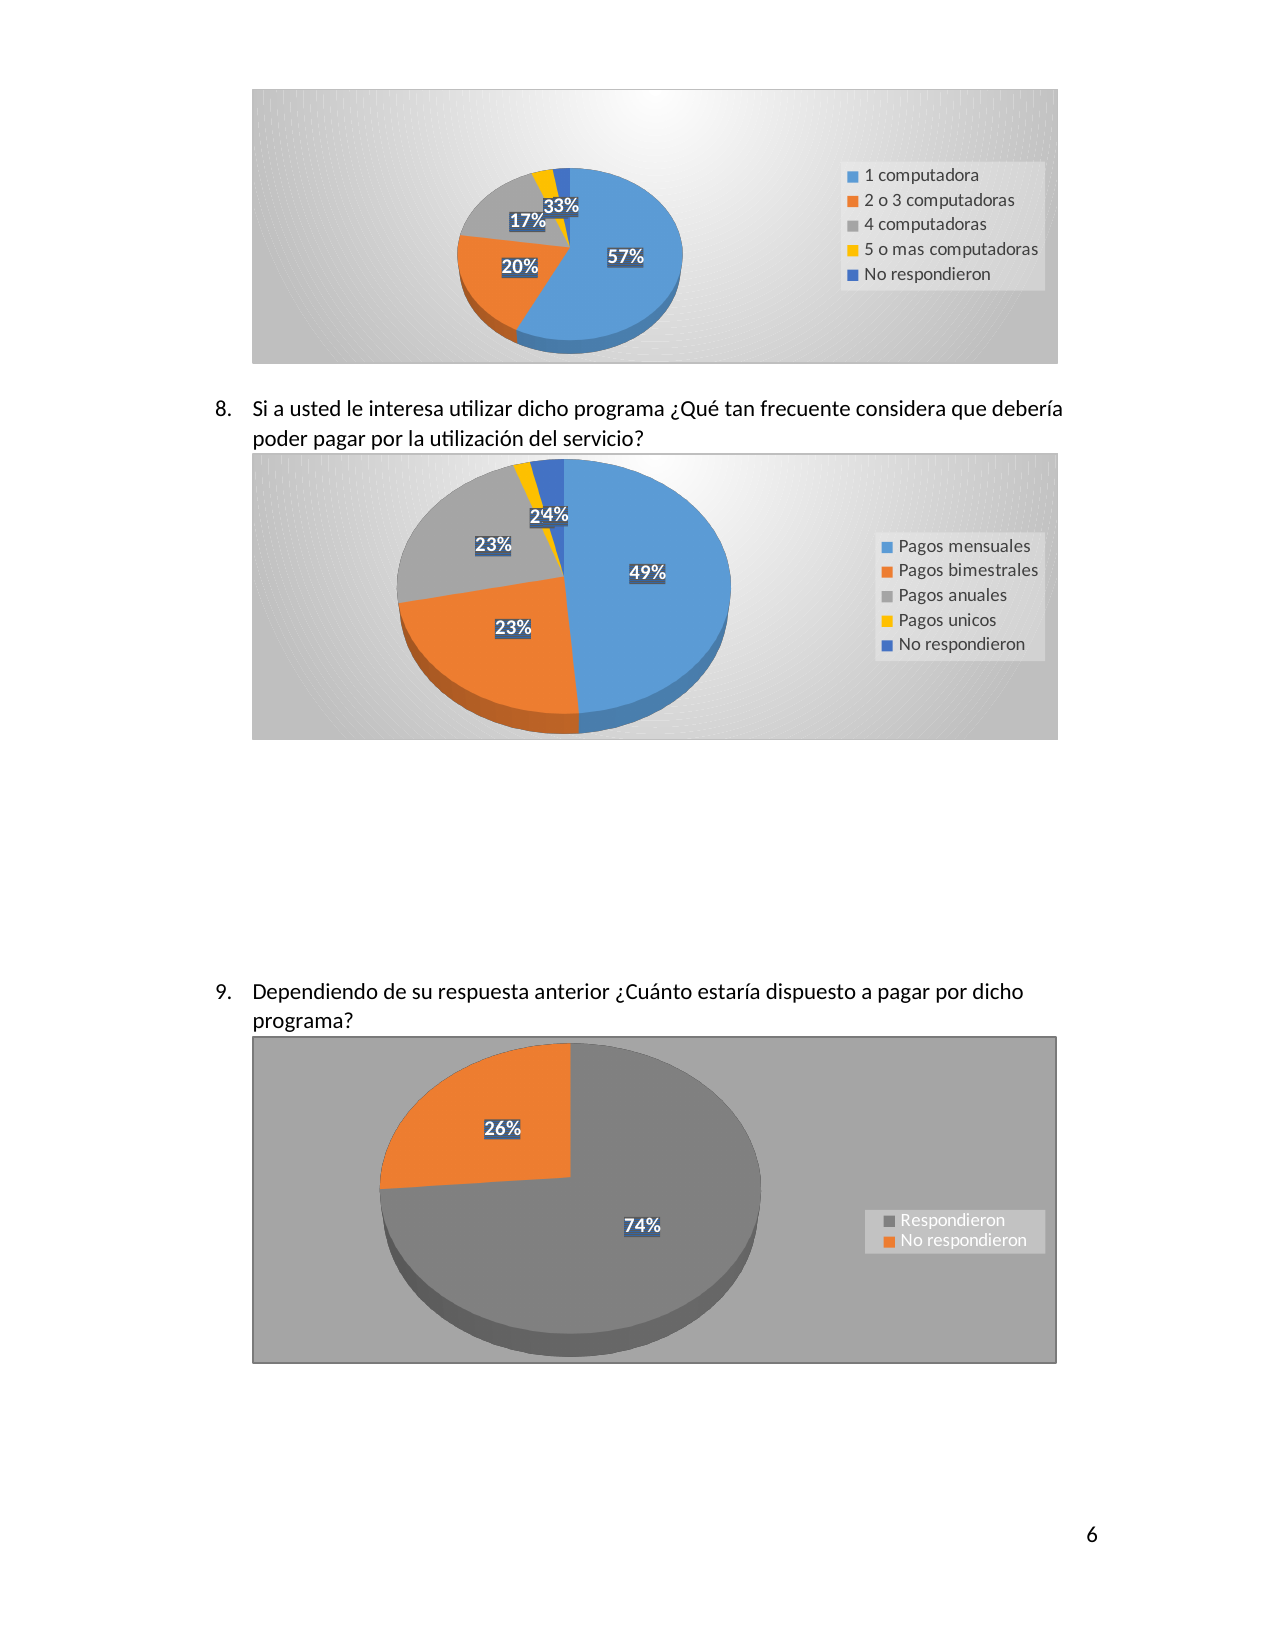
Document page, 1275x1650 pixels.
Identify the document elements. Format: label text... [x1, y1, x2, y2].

list Dependiendo de su respuesta anterior ¿Cuánto estaría dispuesto a pagar por dicho programa? [215, 977, 1098, 1034]
list Si a usted le interesa utilizar dicho programa ¿Qué tan frecuente considera que debería poder pagar por la utilización del servicio? [215, 394, 1098, 452]
